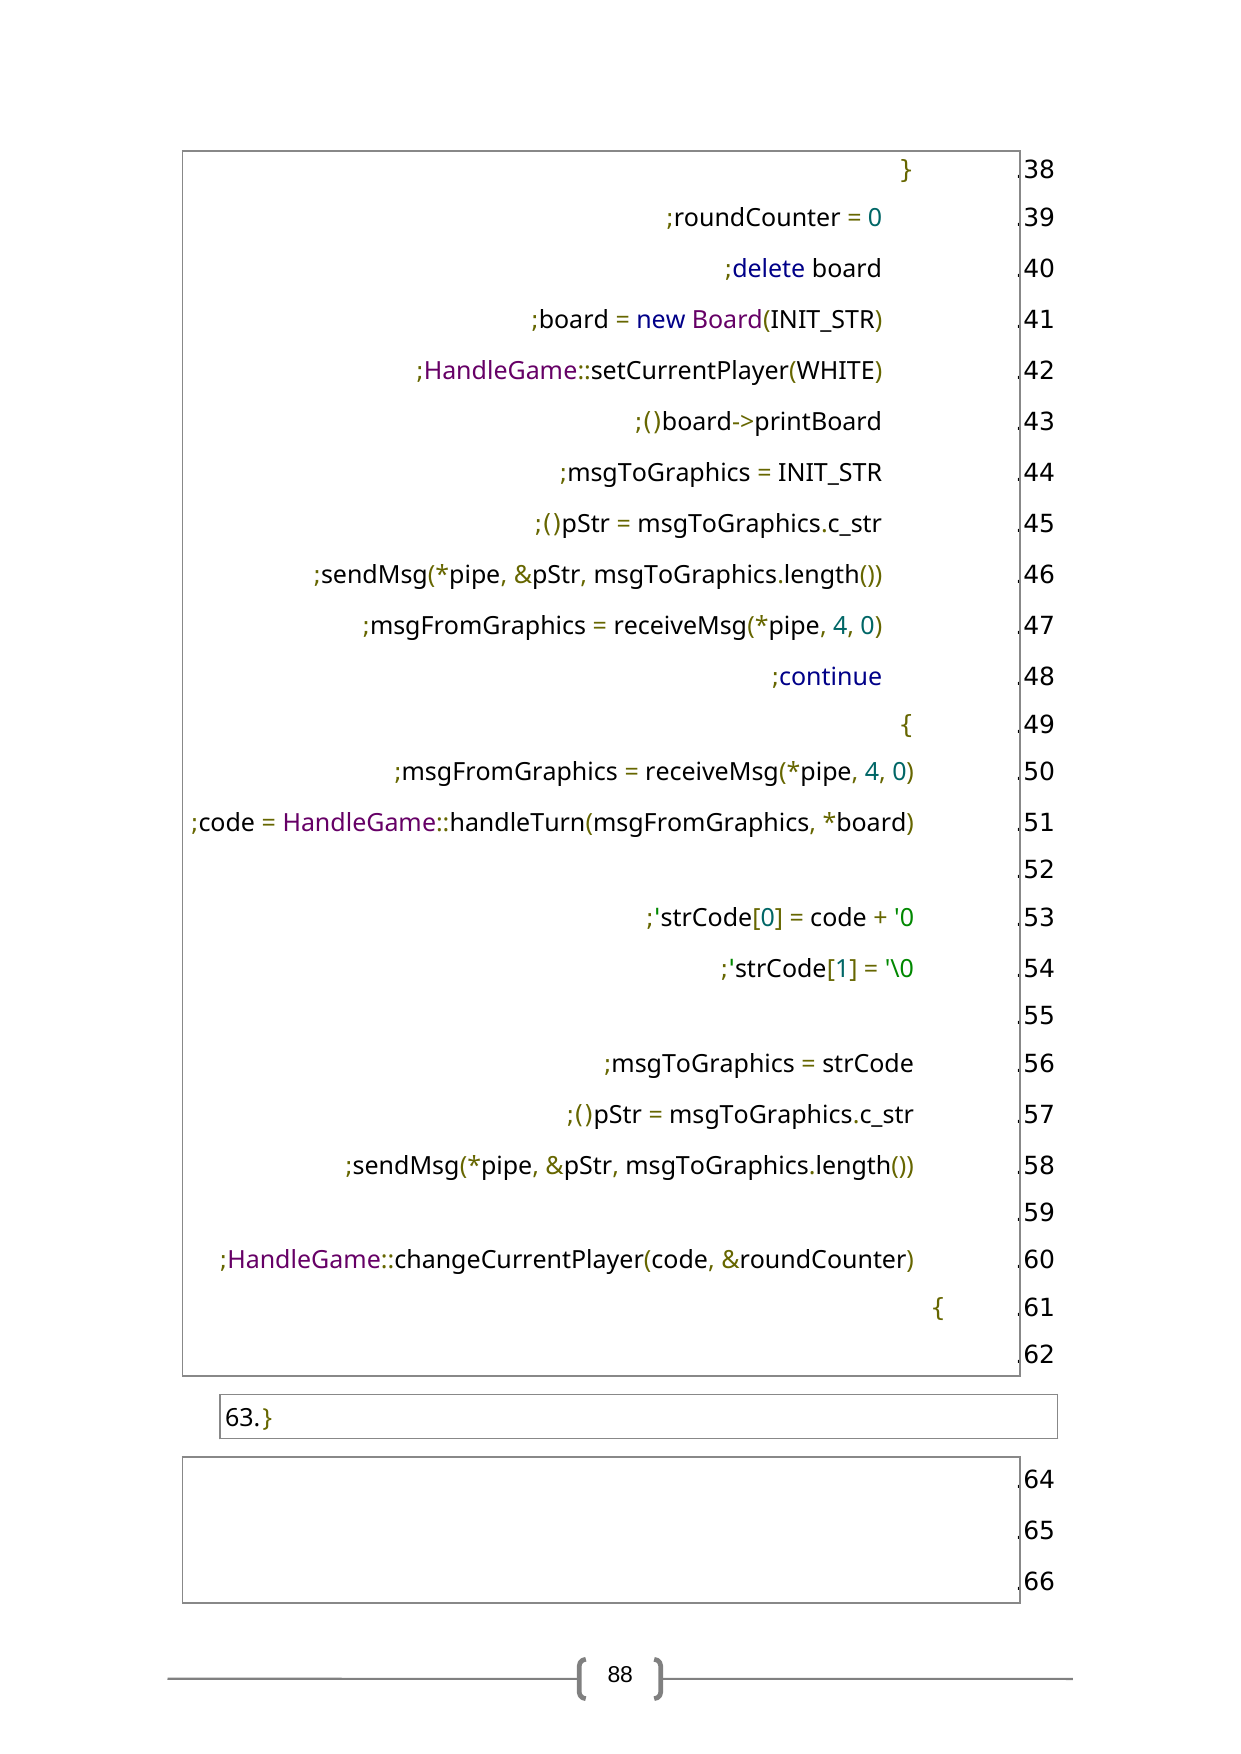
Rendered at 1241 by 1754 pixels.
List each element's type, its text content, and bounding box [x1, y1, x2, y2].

list continue; [183, 653, 1019, 693]
list } [183, 704, 1019, 739]
list msgFromGraphics = receiveMsg(*pipe, 4, 0); [183, 748, 1019, 788]
list strCode[1] = '\0'; [183, 945, 1019, 984]
list { [183, 152, 1019, 185]
list pStr = msgToGraphics.c_str(); [183, 1091, 1019, 1130]
list strCode[0] = code + '0'; [183, 894, 1019, 933]
list roundCounter = 0; [183, 194, 1019, 233]
list code = HandleGame::handleTurn(msgFromGraphics, *board); [183, 799, 1019, 839]
list sendMsg(*pipe, &pStr, msgToGraphics.length()); [183, 1142, 1019, 1181]
list } [183, 1287, 1019, 1322]
list board = new Board(INIT_STR); [183, 296, 1019, 336]
list sendMsg(*pipe, &pStr, msgToGraphics.length()); [183, 551, 1019, 591]
list HandleGame::changeCurrentPlayer(code, &roundCounter); [183, 1236, 1019, 1276]
list msgToGraphics = INIT_STR; [183, 449, 1019, 489]
list msgFromGraphics = receiveMsg(*pipe, 4, 0); [183, 602, 1019, 642]
list HandleGame::setCurrentPlayer(WHITE); [183, 347, 1019, 387]
list pStr = msgToGraphics.c_str(); [183, 500, 1019, 540]
list msgToGraphics = strCode; [183, 1039, 1019, 1079]
list board->printBoard(); [183, 398, 1019, 438]
list delete board; [183, 245, 1019, 284]
list } [221, 1395, 1057, 1438]
